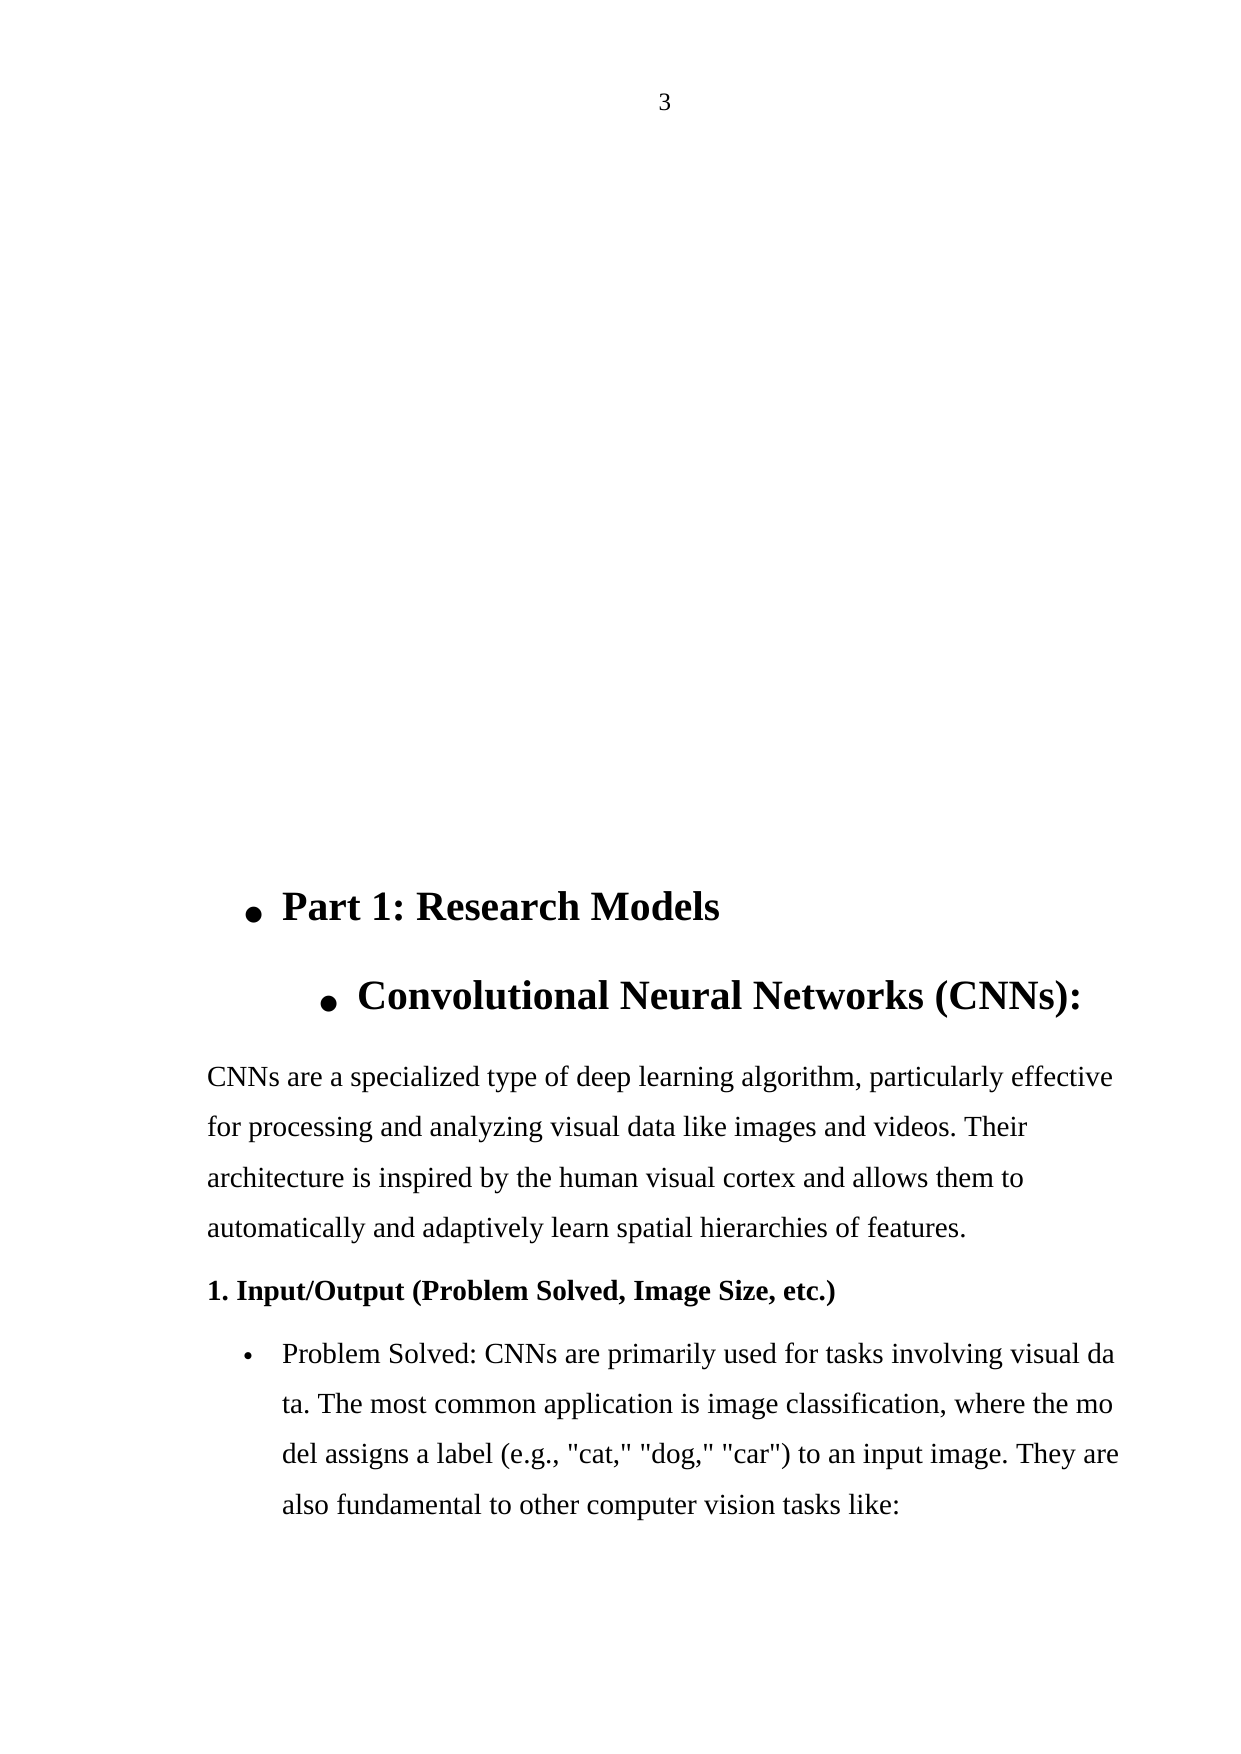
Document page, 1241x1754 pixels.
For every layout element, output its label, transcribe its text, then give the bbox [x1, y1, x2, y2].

text CNNs are a specialized type of deep learning algorithm, particularly effective for processing and analyzing visual data like images and videos. Their architecture is inspired by the human visual cortex and allows them to automatically and adaptively learn spatial hierarchies of features. [207, 1059, 1122, 1244]
list Problem Solved: CNNs are primarily used for tasks involving visual data. The most common application is image classification, where the model assigns a label (e.g., "cat," "dog," "car") to an input image. They are also fundamental to other computer vision tasks like: [244, 1336, 1122, 1520]
subtitle Part 1: Research Models [244, 882, 1122, 933]
text 1. Input/Output (Problem Solved, Image Size, etc.) [207, 1273, 1122, 1307]
subtitle Convolutional Neural Networks (CNNs): [319, 971, 1122, 1021]
